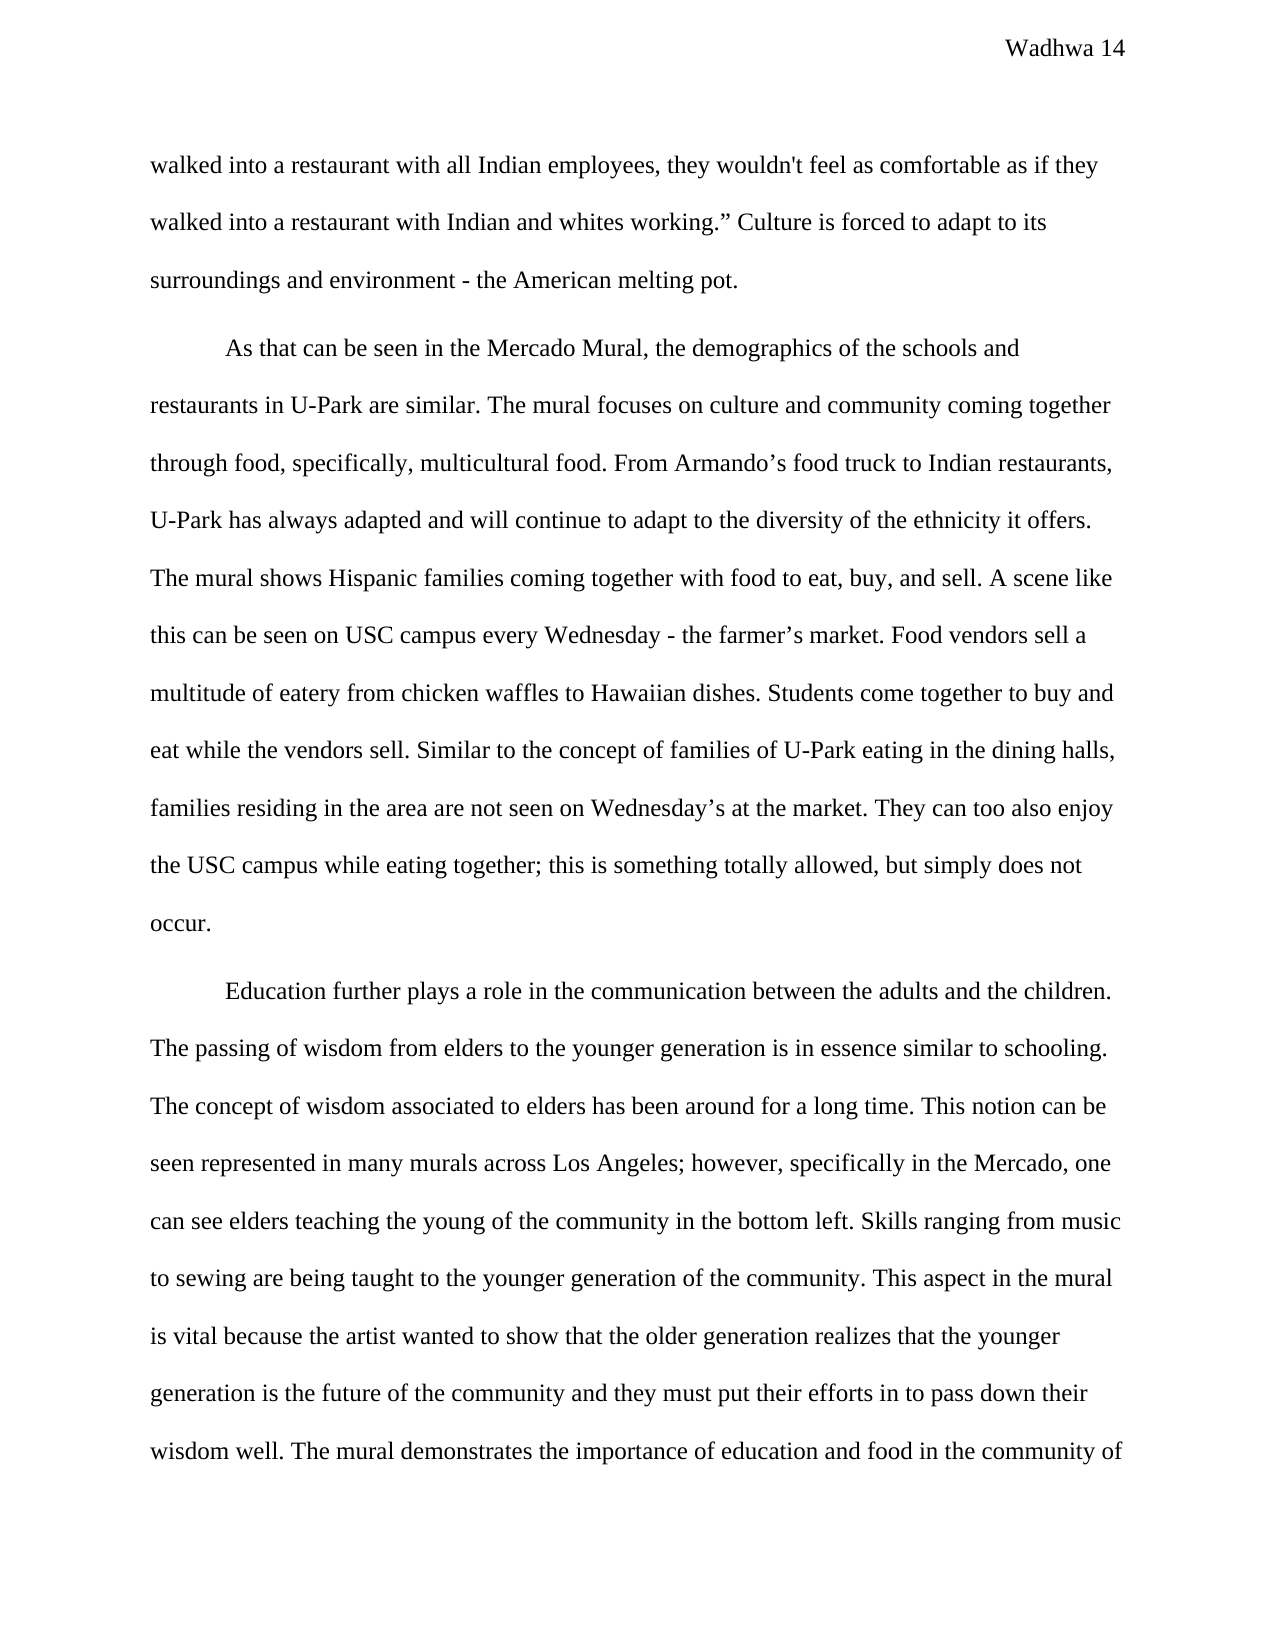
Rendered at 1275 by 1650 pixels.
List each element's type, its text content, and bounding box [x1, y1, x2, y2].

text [150, 976, 1125, 1464]
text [150, 150, 1125, 294]
text As that can be seen in the Mercado Mural, the demographics of the schools and restaurants in U-Park are similar. The mural focuses on culture and community coming together through food, specifically, multicultural food. From Armando’s food truck to Indian restaurants, U-Park has always adapted and will continue to adapt to the diversity of the ethnicity it offers. The mural shows Hispanic families coming together with food to eat, buy, and sell. A scene like this can be seen on USC campus every Wednesday - the farmer’s market. Food vendors sell a multitude of eatery from chicken waffles to Hawaiian dishes. Students come together to buy and eat while the vendors sell. Similar to the concept of families of U-Park eating in the dining halls, families residing in the area are not seen on Wednesday’s at the market. They can too also enjoy the USC campus while eating together; this is something totally allowed, but simply does not occur. [150, 333, 1125, 937]
